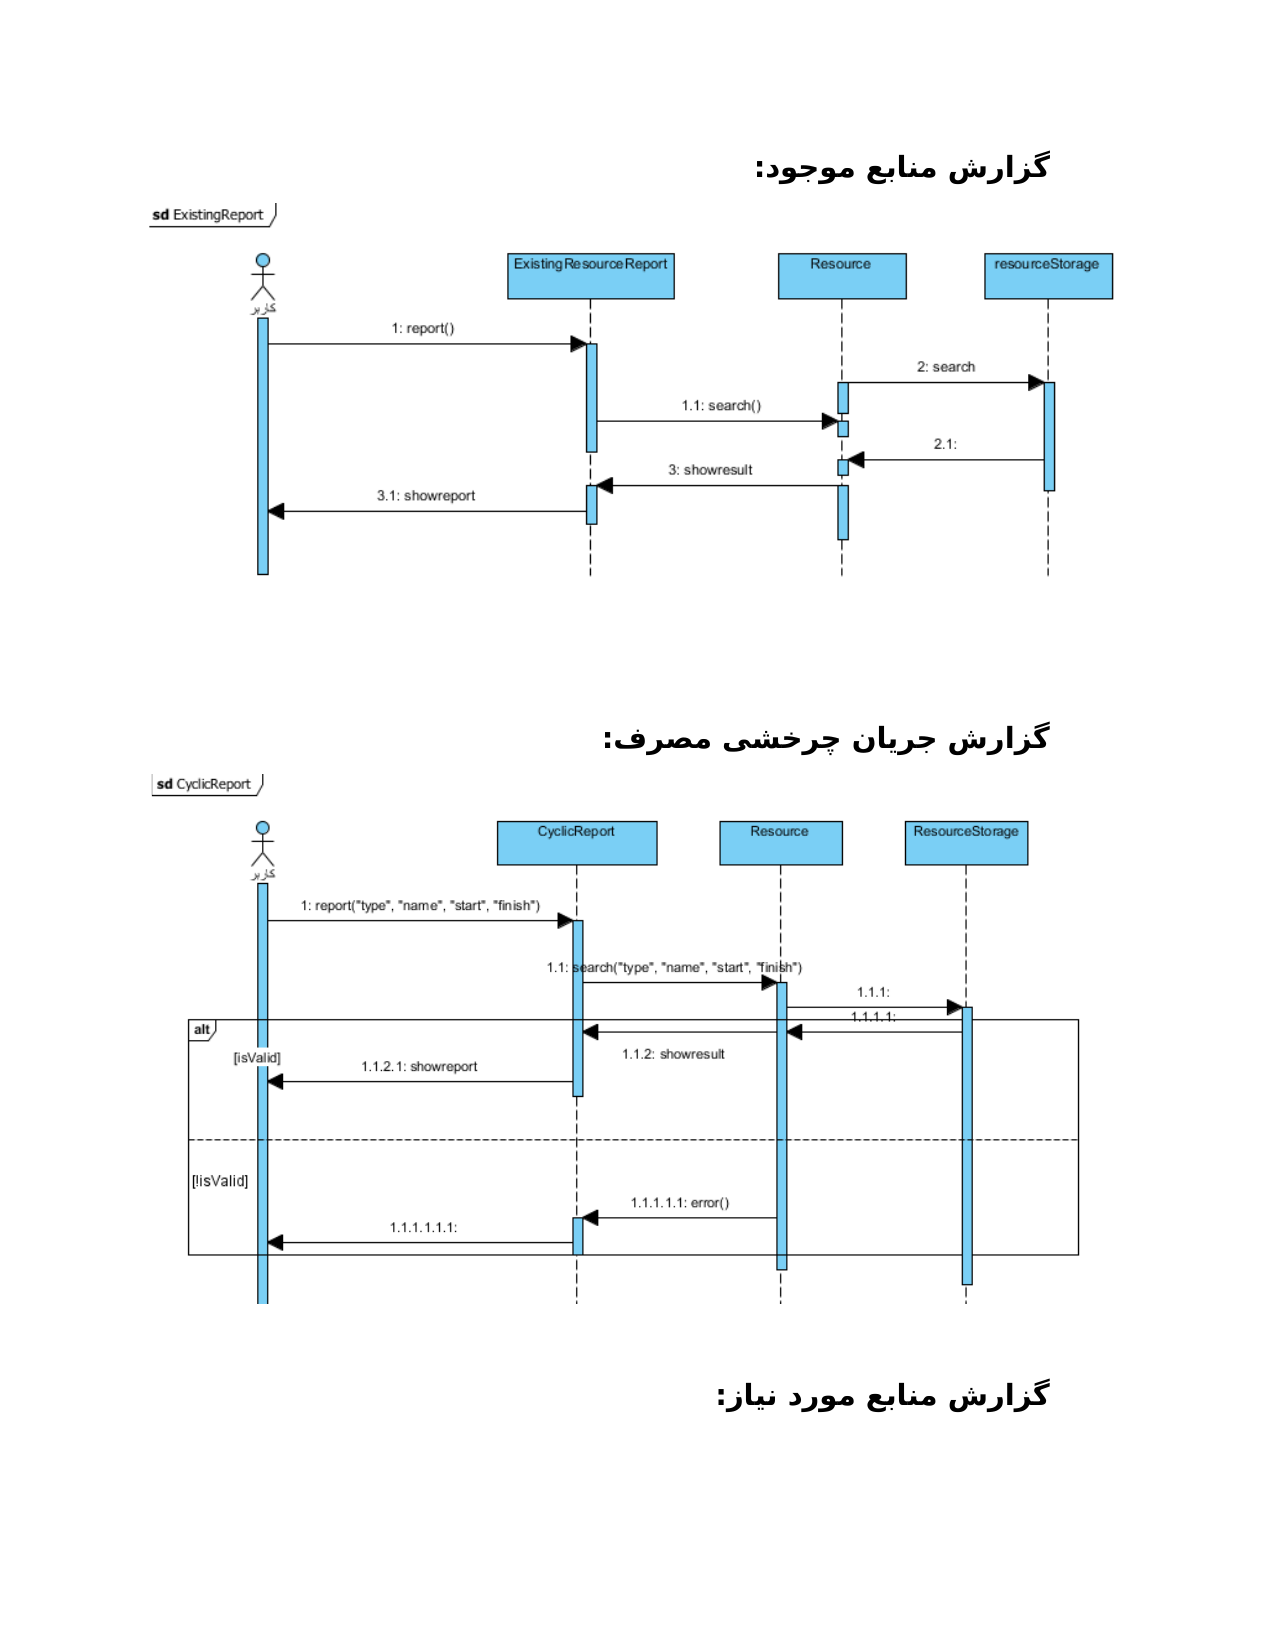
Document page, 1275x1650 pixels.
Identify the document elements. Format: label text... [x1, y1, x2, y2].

text گزارش منابع مورد نیاز: [150, 1378, 1125, 1412]
text گزارش منابع موجود: [150, 150, 1125, 184]
picture [149, 203, 1125, 592]
picture [151, 774, 1125, 1304]
text گزارش جریان چرخشی مصرف: [150, 721, 1125, 755]
